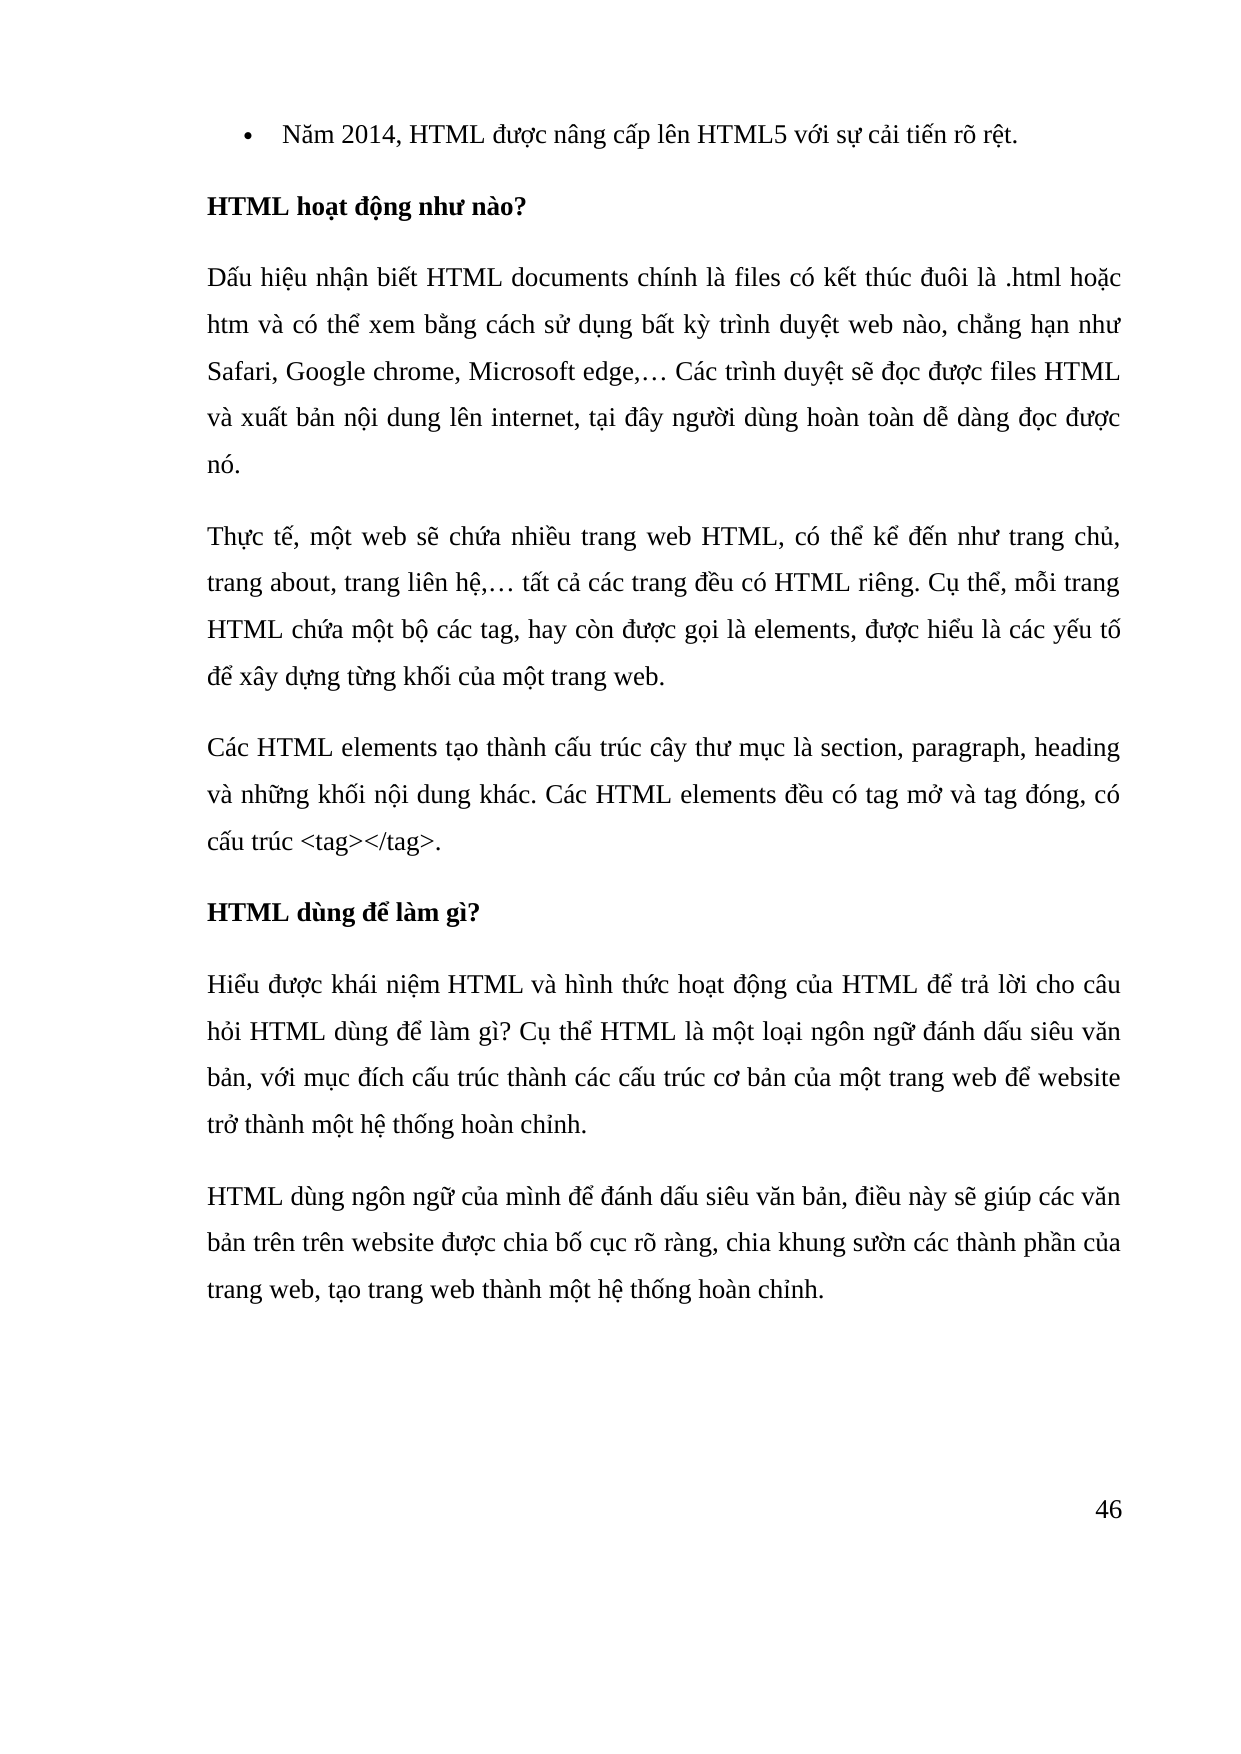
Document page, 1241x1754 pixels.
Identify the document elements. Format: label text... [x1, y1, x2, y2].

list Năm 2014, HTML được nâng cấp lên HTML5 với sự cải tiến rõ rệt. [244, 118, 1122, 149]
text Thực tế, một web sẽ chứa nhiều trang web HTML, có thể kể đến như trang chủ, trang about, trang liên hệ,… tất cả các trang đều có HTML riêng. Cụ thể, mỗi trang HTML chứa một bộ các tag, hay còn được gọi là elements, được hiểu là các yếu tố để xây dựng từng khối của một trang web. [207, 520, 1122, 691]
text Các HTML elements tạo thành cấu trúc cây thư mục là section, paragraph, heading và những khối nội dung khác. Các HTML elements đều có tag mở và tag đóng, có cấu trúc <tag></tag>. [207, 731, 1122, 856]
text HTML hoạt động như nào? [207, 190, 1122, 221]
text HTML dùng để làm gì? [207, 896, 1122, 928]
text Hiểu được khái niệm HTML và hình thức hoạt động của HTML để trả lời cho câu hỏi HTML dùng để làm gì? Cụ thể HTML là một loại ngôn ngữ đánh dấu siêu văn bản, với mục đích cấu trúc thành các cấu trúc cơ bản của một trang web để website trở thành một hệ thống hoàn chỉnh. [207, 968, 1122, 1139]
text HTML dùng ngôn ngữ của mình để đánh dấu siêu văn bản, điều này sẽ giúp các văn bản trên trên website được chia bố cục rõ ràng, chia khung sườn các thành phần của trang web, tạo trang web thành một hệ thống hoàn chỉnh. [207, 1180, 1122, 1304]
text Dấu hiệu nhận biết HTML documents chính là files có kết thúc đuôi là .html hoặc htm và có thể xem bằng cách sử dụng bất kỳ trình duyệt web nào, chẳng hạn như Safari, Google chrome, Microsoft edge,… Các trình duyệt sẽ đọc được files HTML và xuất bản nội dung lên internet, tại đây người dùng hoàn toàn dễ dàng đọc được nó. [207, 261, 1122, 479]
